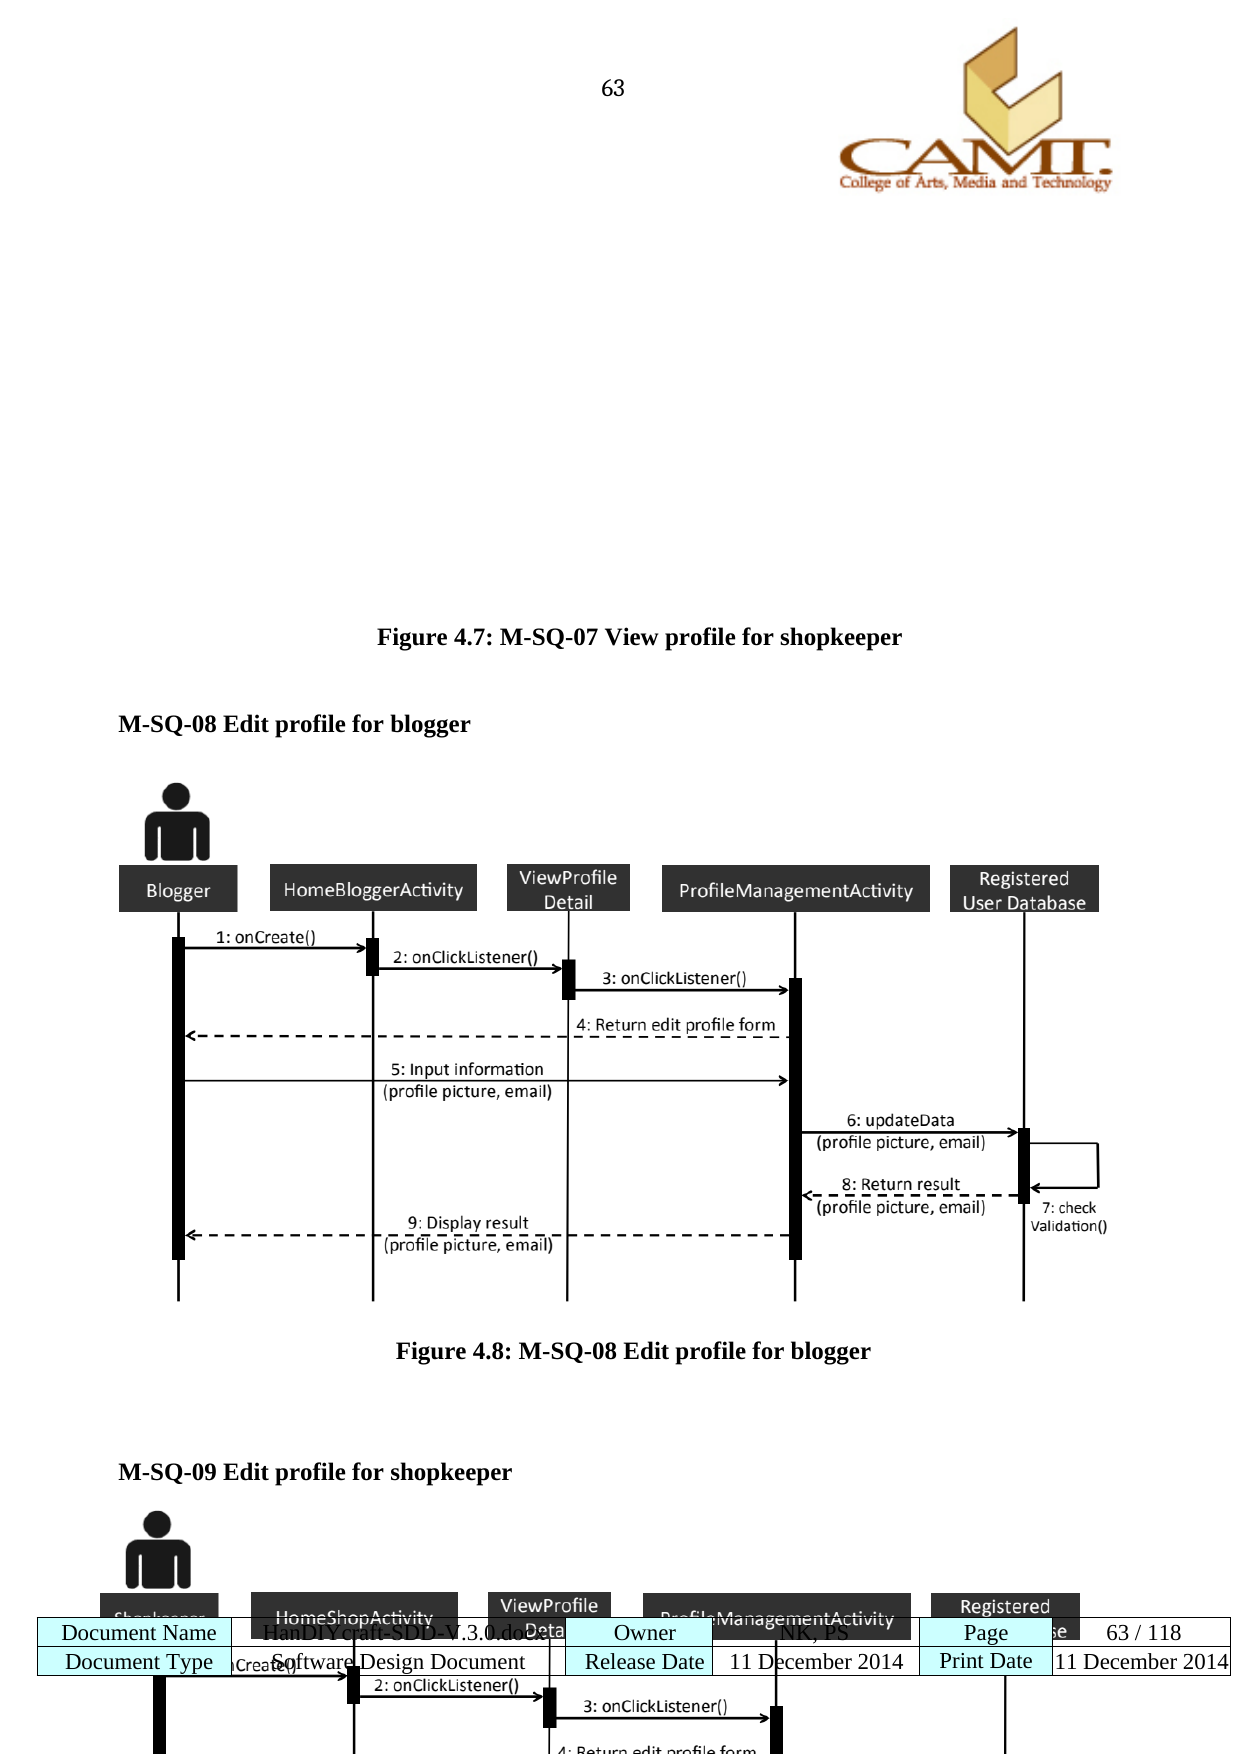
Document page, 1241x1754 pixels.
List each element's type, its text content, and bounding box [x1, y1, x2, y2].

picture [755, 18, 1221, 207]
text M-SQ-09 Edit profile for shopkeeper [118, 1457, 1108, 1486]
text M-SQ-08 Edit profile for blogger [118, 709, 1108, 738]
